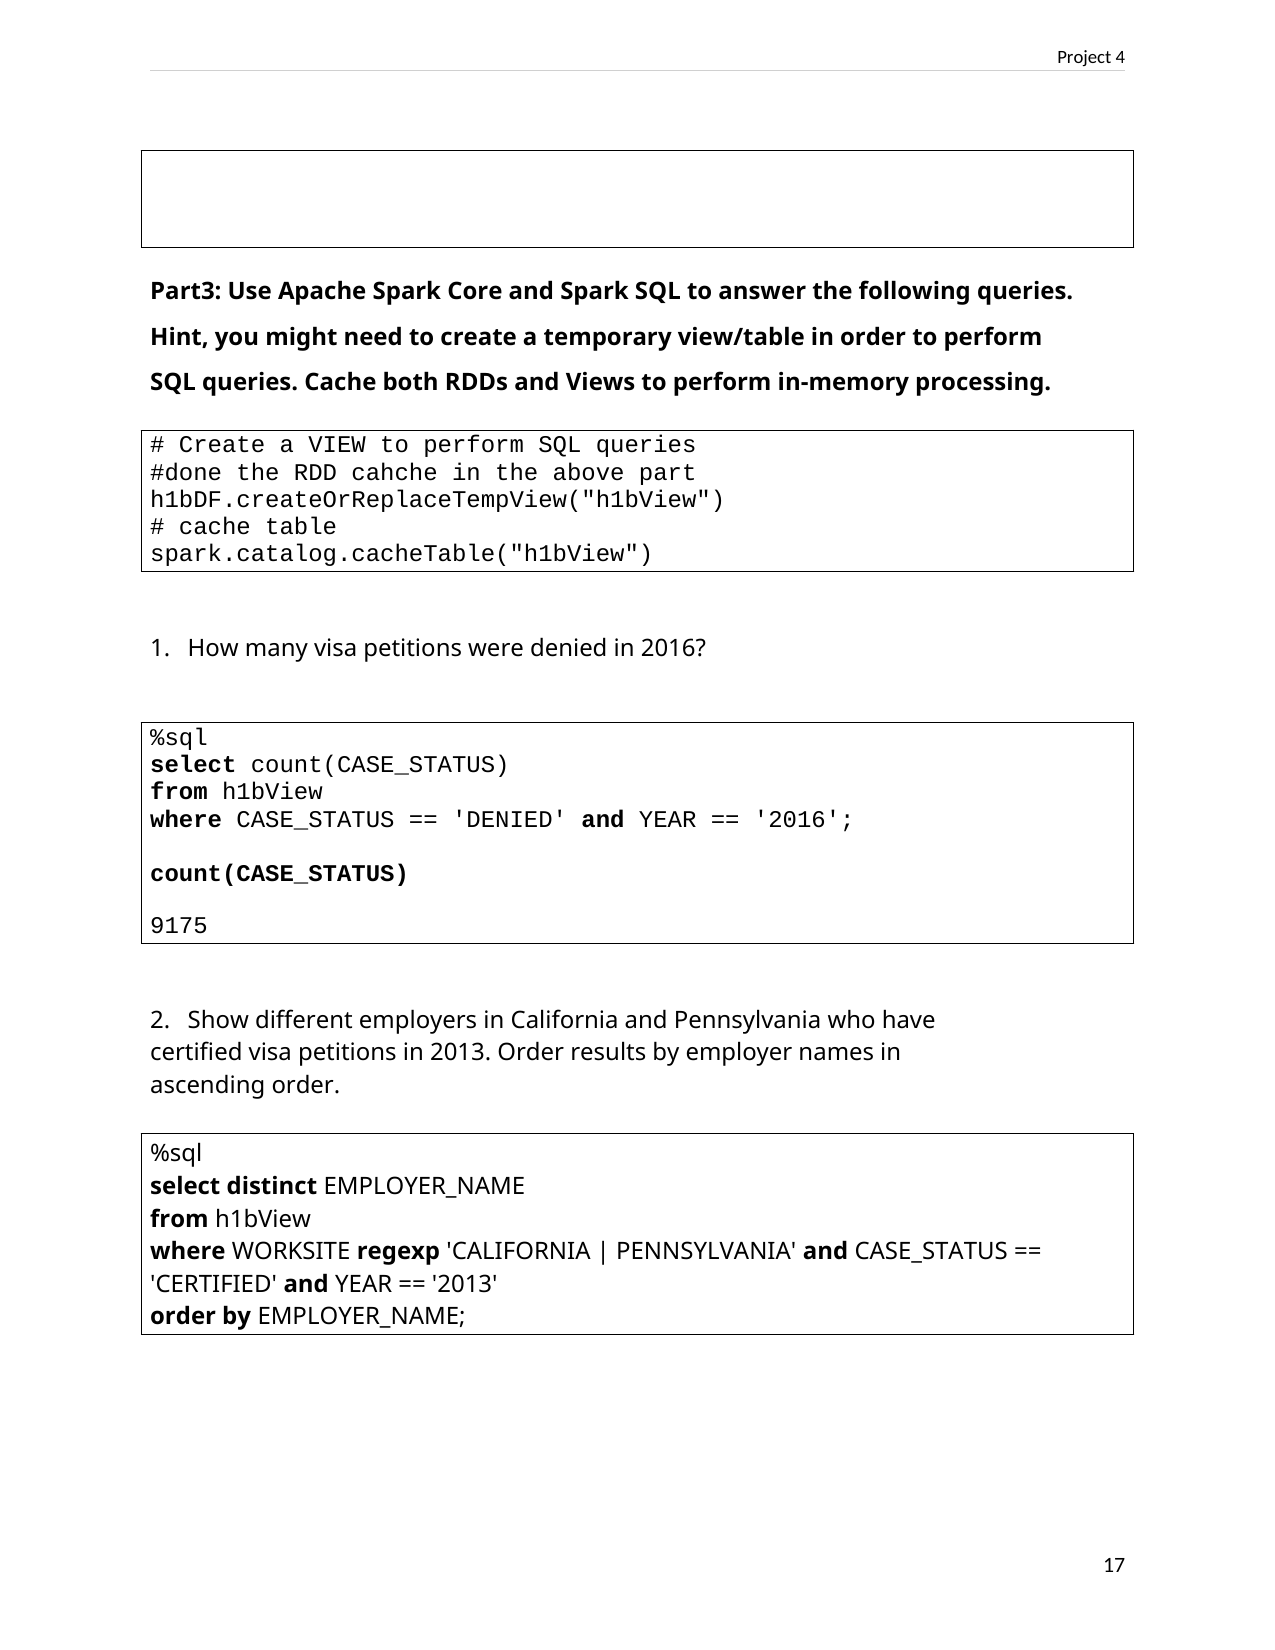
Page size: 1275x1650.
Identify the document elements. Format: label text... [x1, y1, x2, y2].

text h1bDF.createOrReplaceTempView("h1bView") [150, 487, 1125, 514]
text where WORKSITE regexp 'CALIFORNIA | PENNSYLVANIA' and CASE_STATUS == [150, 1234, 1125, 1267]
text # cache table [150, 514, 1125, 538]
text order by EMPLOYER_NAME; [142, 1296, 1133, 1334]
text 9175 [142, 910, 1133, 943]
text 'CERTIFIED' and YEAR == '2013' [150, 1267, 1125, 1296]
text %sql [142, 1134, 1133, 1169]
subtitle Hint, you might need to create a temporary view/table in order to perform [150, 319, 1125, 352]
text select count(CASE_STATUS) [150, 753, 1125, 780]
text count(CASE_STATUS) [150, 861, 1125, 888]
text # Create a VIEW to perform SQL queries [142, 431, 1133, 460]
subtitle SQL queries. Cache both RDDs and Views to perform in-memory processing. [150, 364, 1125, 397]
text spark.catalog.cacheTable("h1bView") [142, 538, 1133, 571]
text certified visa petitions in 2013. Order results by employer names in [150, 1035, 1125, 1068]
text #done the RDD cahche in the above part [150, 460, 1125, 487]
text select distinct EMPLOYER_NAME [150, 1169, 1125, 1201]
text ascending order. [150, 1068, 1125, 1100]
list How many visa petitions were denied in 2016? [150, 631, 1125, 663]
subtitle Part3: Use Apache Spark Core and Spark SQL to answer the following queries. [150, 274, 1125, 307]
list Show different employers in California and Pennsylvania who have [150, 1003, 1125, 1035]
text from h1bView [150, 780, 1125, 807]
text from h1bView [150, 1201, 1125, 1234]
text %sql [142, 723, 1133, 753]
text where CASE_STATUS == 'DENIED' and YEAR == '2016'; [150, 807, 1125, 834]
